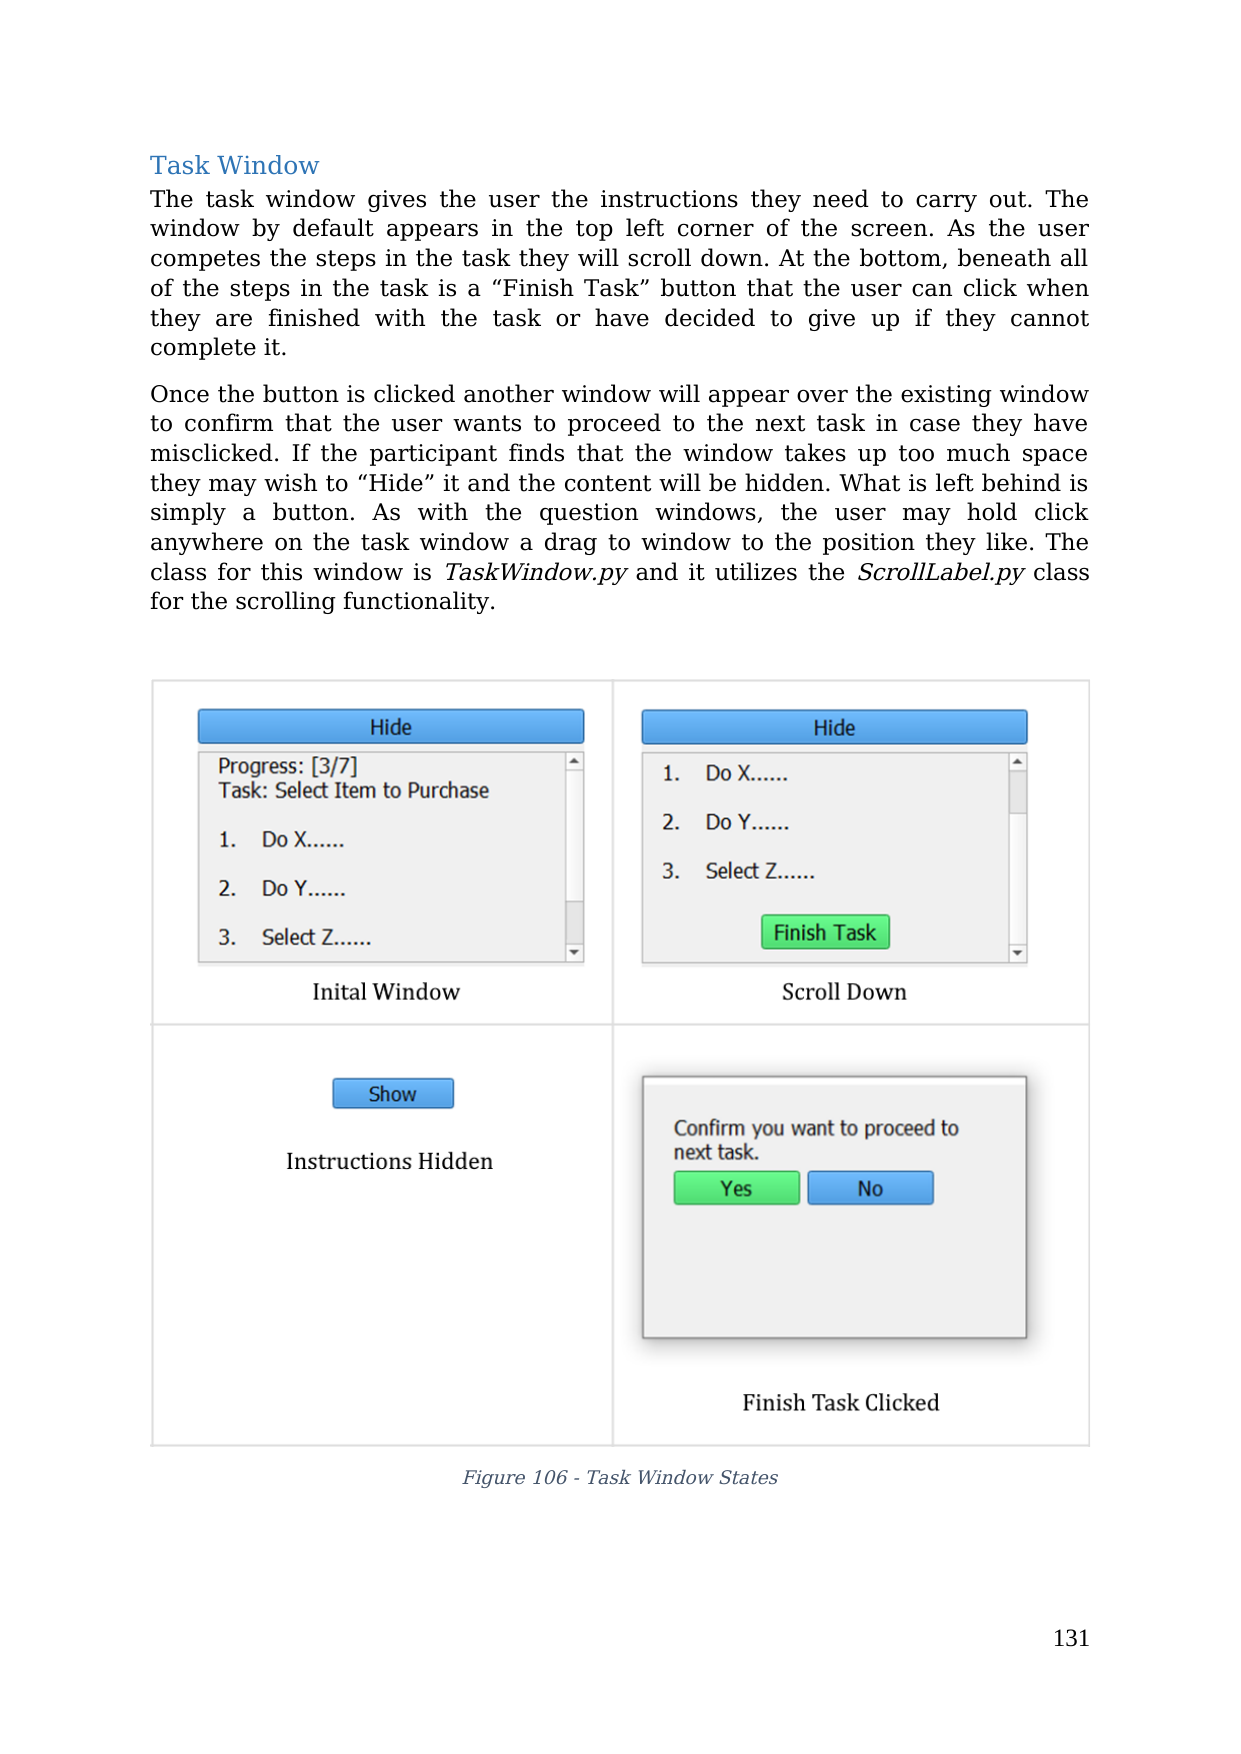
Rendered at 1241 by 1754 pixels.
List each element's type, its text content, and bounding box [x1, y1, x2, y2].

subtitle Task Window [150, 150, 1090, 180]
text Figure 106 - Task Window States [150, 1466, 1090, 1488]
text Once the button is clicked another window will appear over the existing window to confirm that the user wants to proceed to the next task in case they have misclicked. If the participant finds that the window takes up too much space they may wish to “Hide” it and the content will be hidden. What is left behind is simply a button. As with the question windows, the user may hold click anywhere on the task window a drag to window to the position they like. The class for this window is TaskWindow.py and it utilizes the ScrollLabel.py class for the scrolling functionality. [150, 379, 1090, 614]
picture [150, 679, 1091, 1447]
text The task window gives the user the instructions they need to carry out. The window by default appears in the top left corner of the screen. As the user competes the steps in the task they will scroll down. At the bottom, beneath all of the steps in the task is a “Finish Task” button that the user can click when they are finished with the task or have decided to give up if they cannot complete it. [150, 184, 1090, 360]
